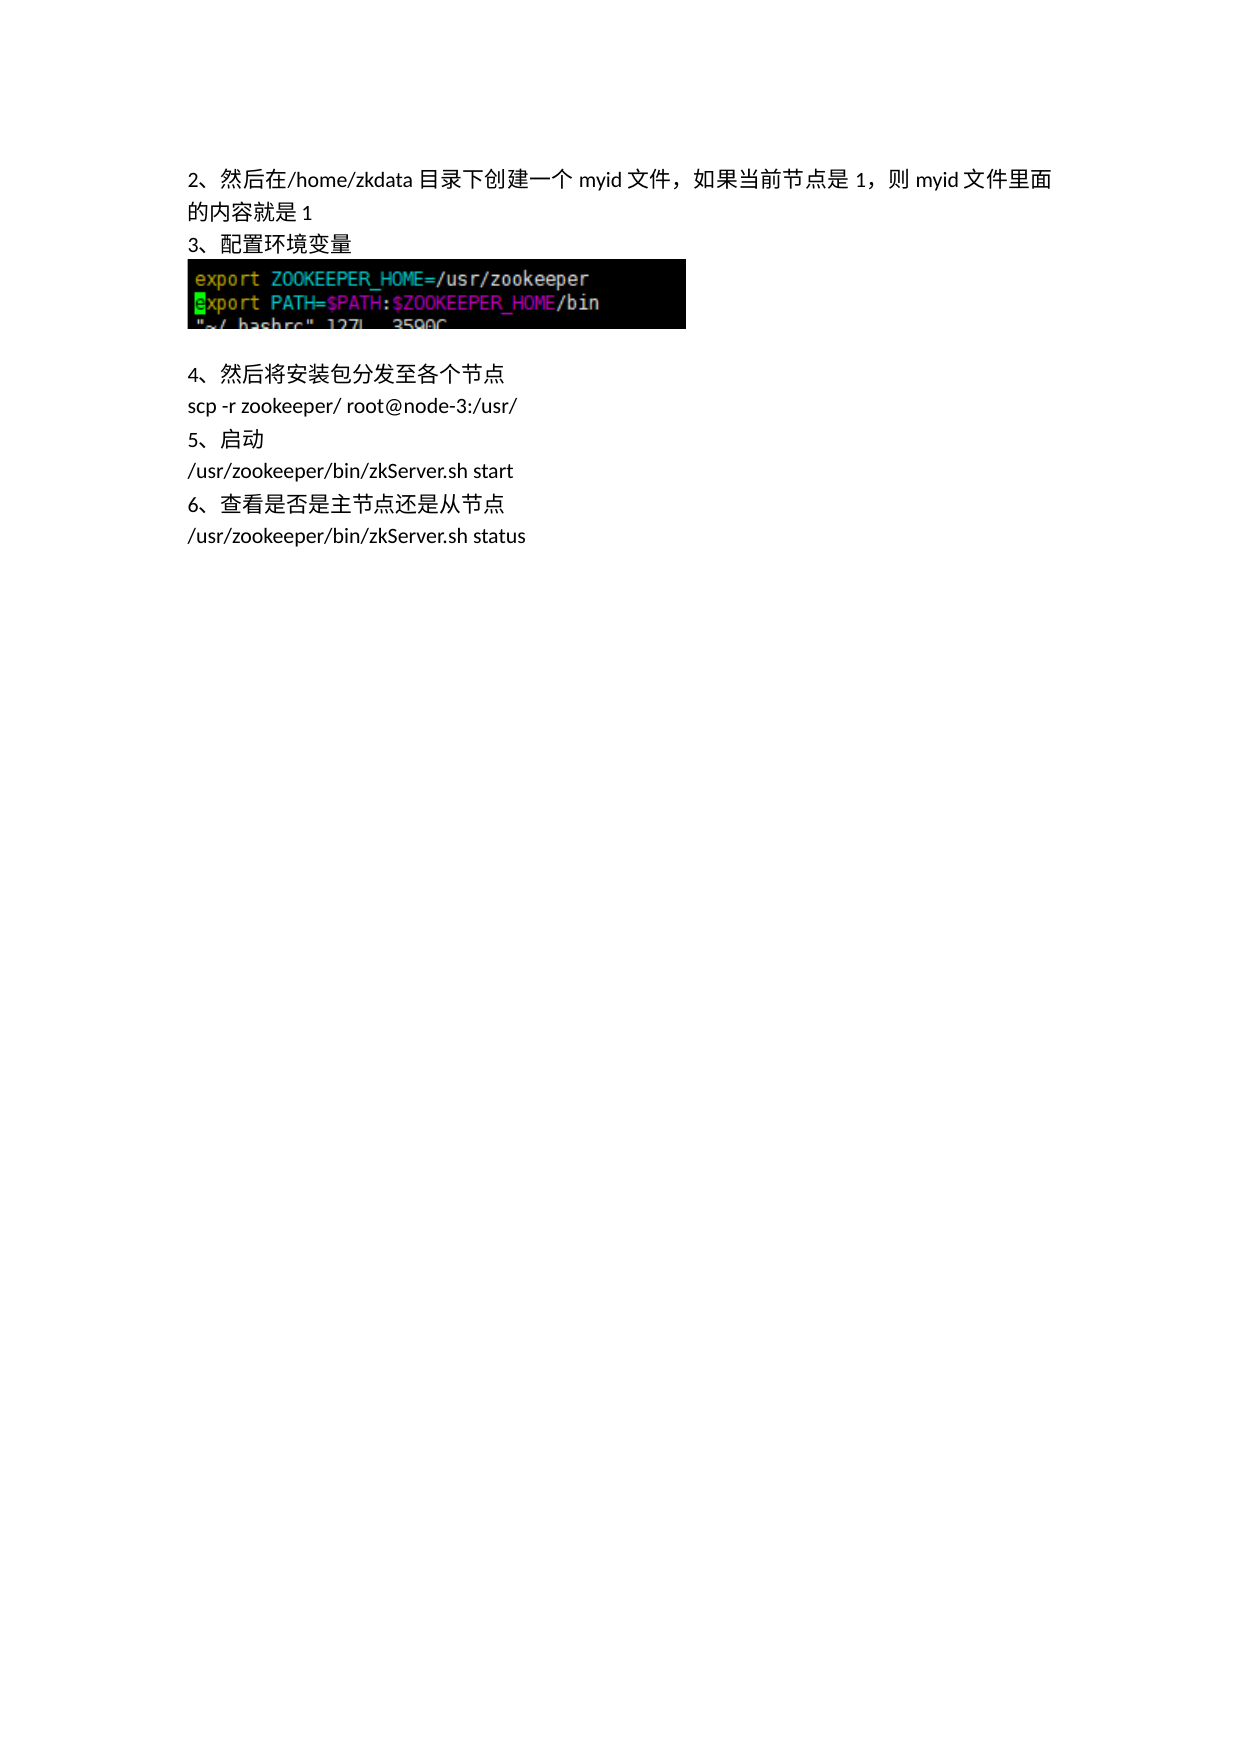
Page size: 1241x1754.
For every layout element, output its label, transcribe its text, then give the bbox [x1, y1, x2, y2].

list 启动 [187, 422, 1053, 454]
list 查看是否是主节点还是从节点 [187, 487, 1053, 519]
list /usr/zookeeper/bin/zkServer.sh start [187, 454, 1053, 487]
list 然后在/home/zkdata目录下创建一个myid文件，如果当前节点是1，则myid文件里面的内容就是1 [187, 162, 1053, 227]
list /usr/zookeeper/bin/zkServer.sh status [187, 519, 1053, 552]
picture [187, 259, 686, 329]
list 然后将安装包分发至各个节点 [187, 357, 1053, 389]
list 配置环境变量 [187, 227, 1053, 259]
list scp -r zookeeper/ root@node-3:/usr/ [187, 389, 1053, 422]
